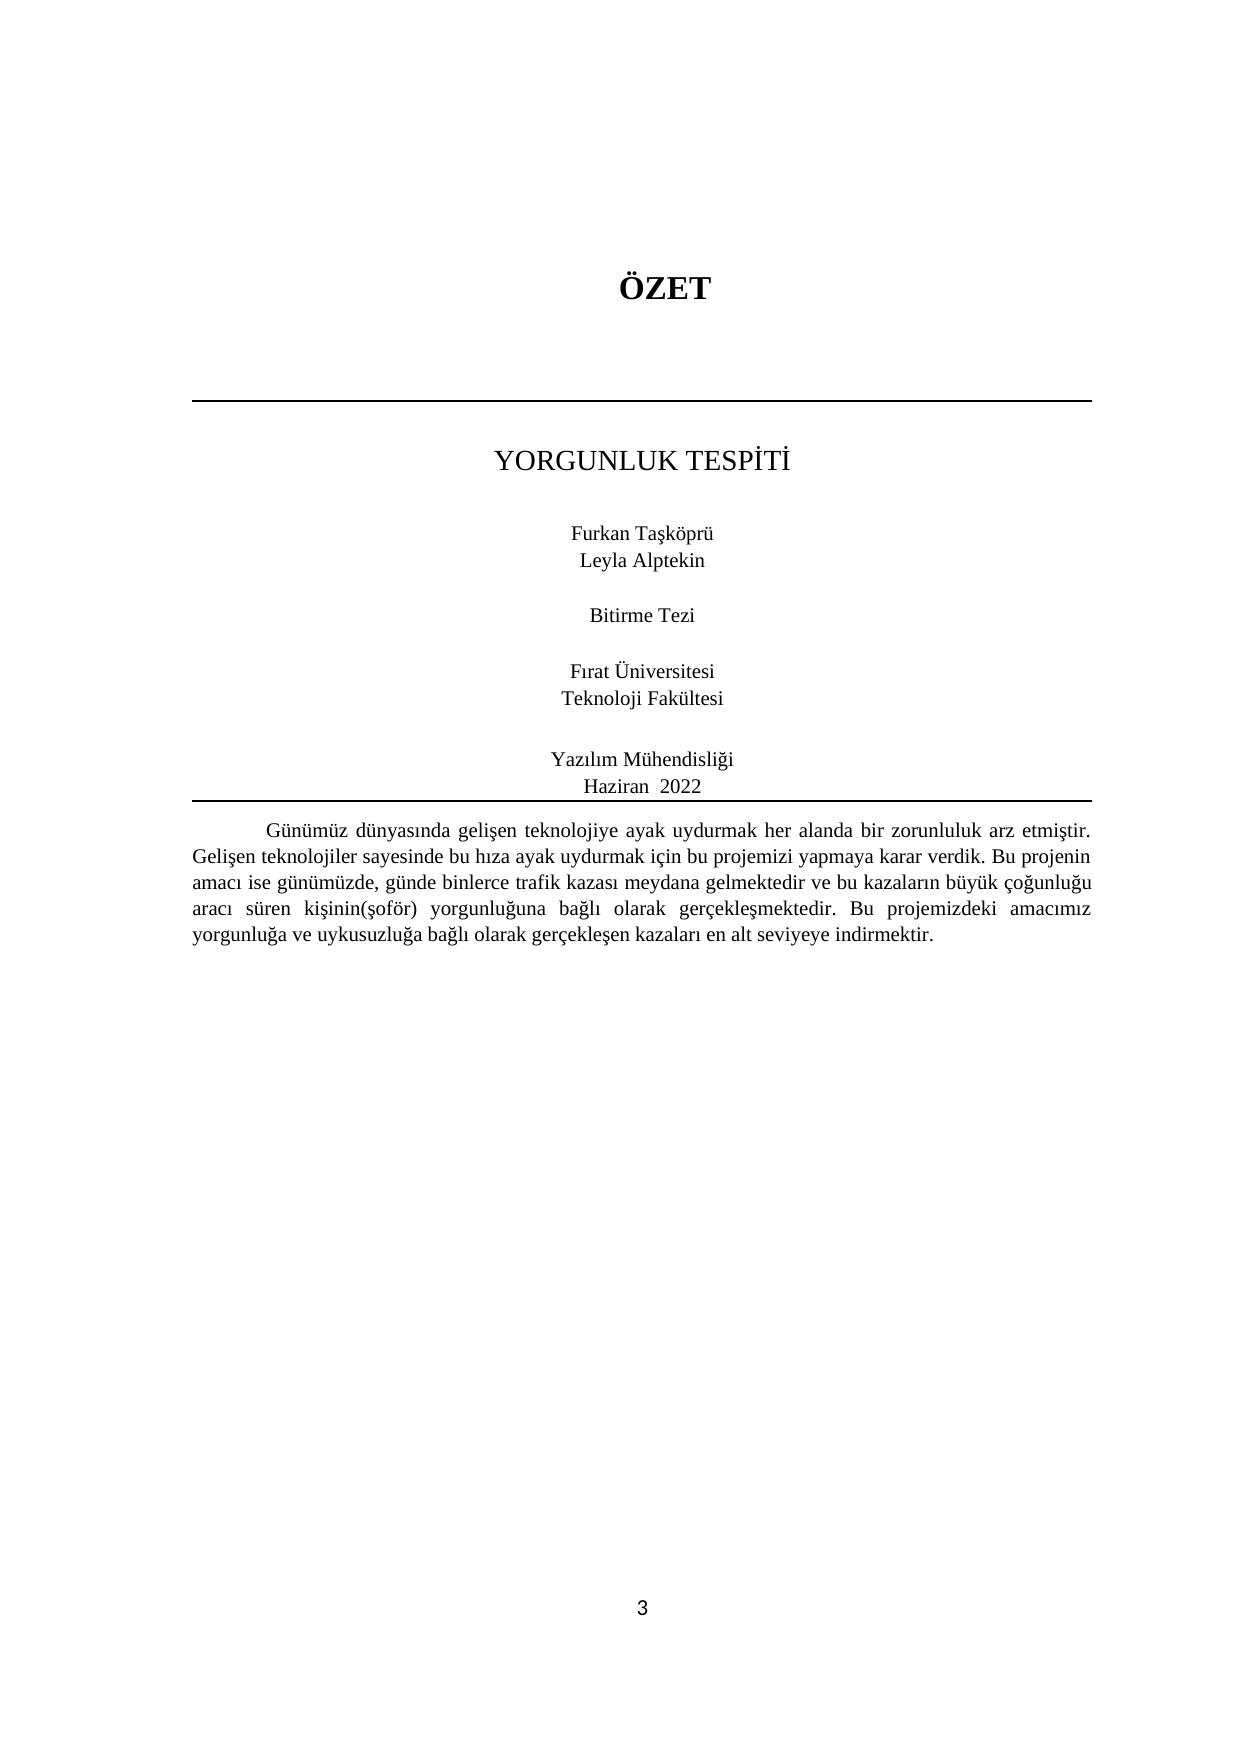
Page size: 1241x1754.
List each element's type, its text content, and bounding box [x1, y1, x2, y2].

text Furkan Taşköprü [192, 521, 1092, 545]
text Teknoloji Fakültesi [192, 686, 1092, 742]
text Leyla Alptekin [192, 548, 1092, 572]
text Haziran 2022 [192, 774, 1092, 800]
text Fırat Üniversitesi [192, 659, 1092, 683]
text Bitirme Tezi [192, 603, 1092, 627]
text Yazılım Mühendisliği [192, 747, 1092, 771]
text YORGUNLUK TESPİTİ [192, 443, 1092, 477]
text Günümüz dünyasında gelişen teknolojiye ayak uydurmak her alanda bir zorunluluk arz etmiştir. Gelişen teknolojiler sayesinde bu hıza ayak uydurmak için bu projemizi yapmaya karar verdik. Bu projenin amacı ise günümüzde, günde binlerce trafik kazası meydana gelmektedir ve bu kazaların büyük çoğunluğu aracı süren kişinin(şoför) yorgunluğuna bağlı olarak gerçekleşmektedir. Bu projemizdeki amacımız yorgunluğa ve uykusuzluğa bağlı olarak gerçekleşen kazaları en alt seviyeye indirmektir. [192, 818, 1092, 946]
subtitle ÖZET [237, 268, 1092, 307]
